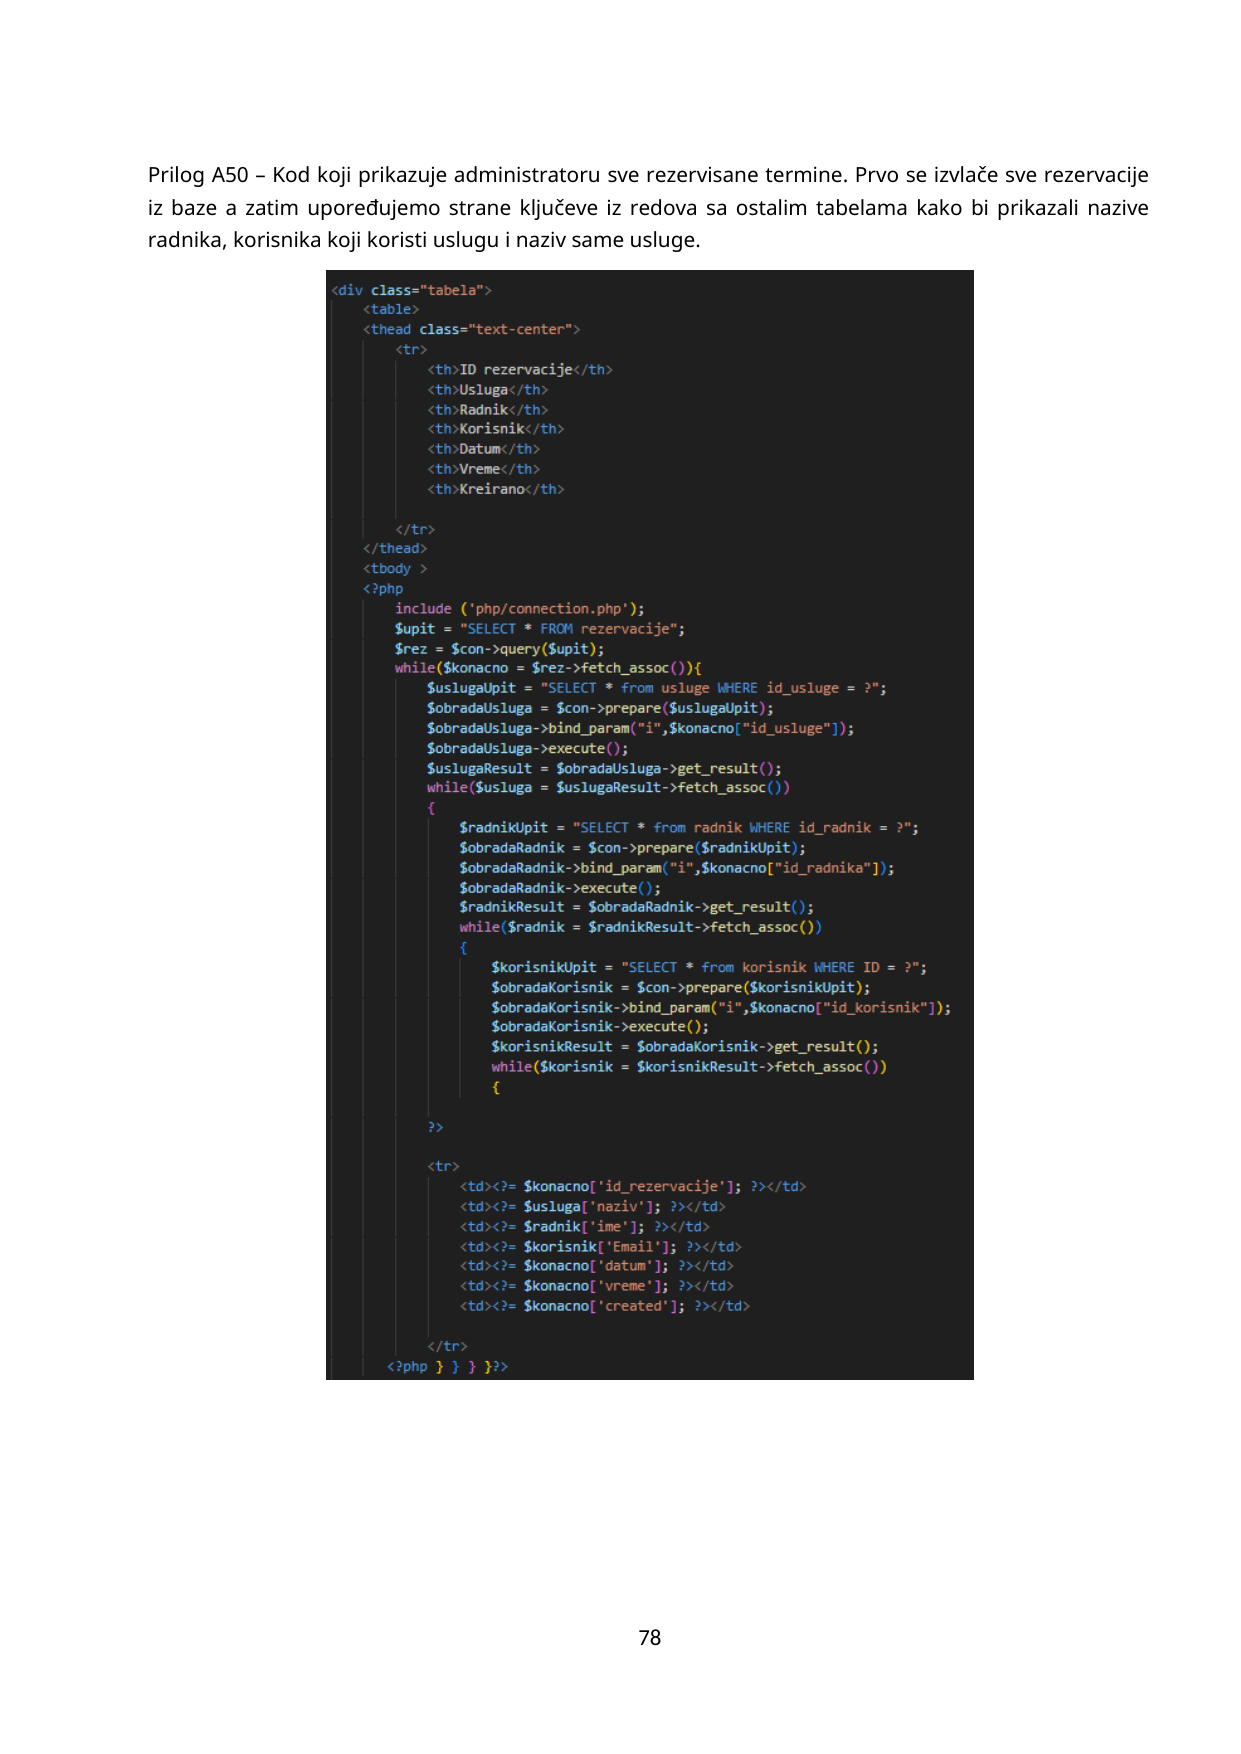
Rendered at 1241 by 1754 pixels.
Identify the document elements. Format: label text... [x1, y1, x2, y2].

text Prilog A50 – Kod koji prikazuje administratoru sve rezervisane termine. Prvo se izvlače sve rezervacije iz baze a zatim upoređujemo strane ključeve iz redova sa ostalim tabelama kako bi prikazali nazive radnika, korisnika koji koristi uslugu i naziv same usluge. [148, 160, 1152, 254]
picture [326, 270, 974, 1380]
